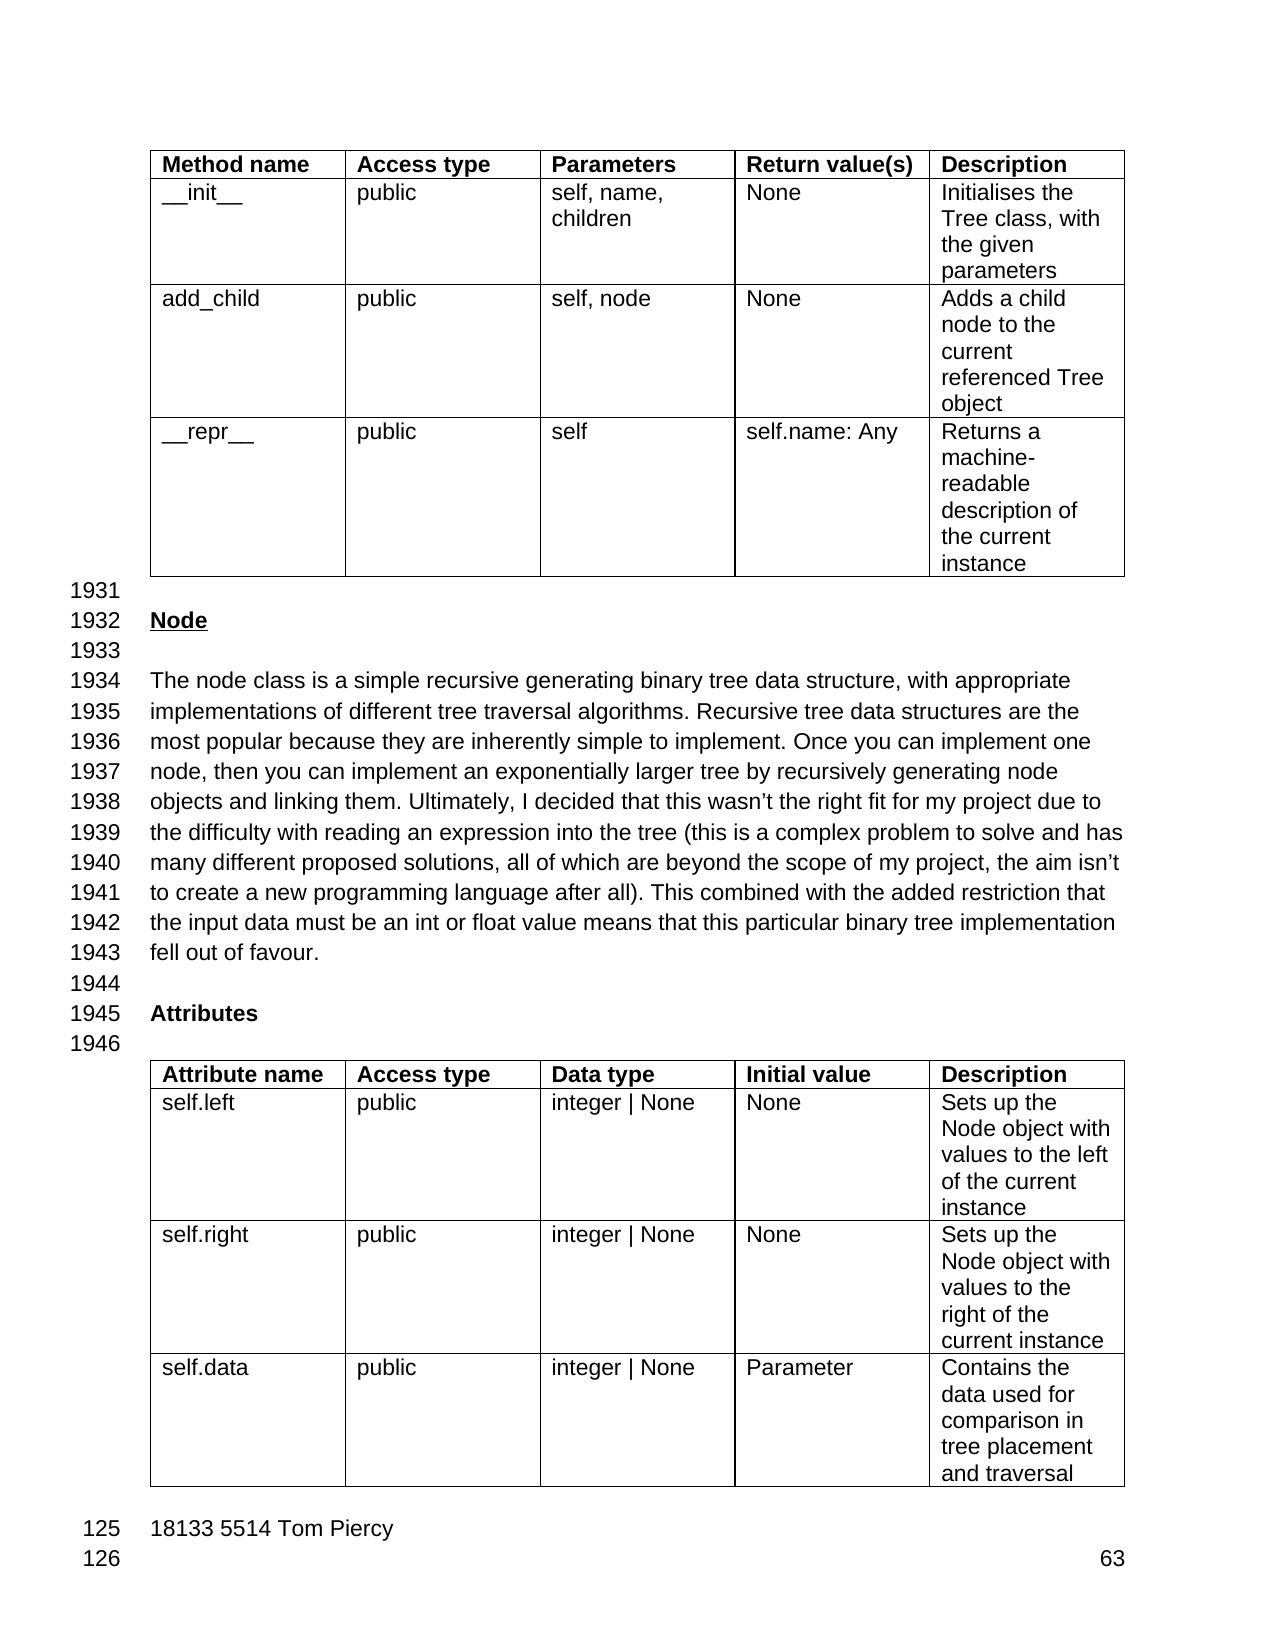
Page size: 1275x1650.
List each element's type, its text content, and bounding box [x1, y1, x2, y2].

table_header Attribute name [151, 1061, 345, 1088]
table_cell integer | None [541, 1221, 734, 1353]
table_cell add_child [151, 285, 345, 417]
table_cell self, node [541, 285, 734, 417]
table_cell Contains the data used for comparison in tree placement and traversal [930, 1354, 1124, 1486]
table_cell public [346, 1354, 540, 1486]
table_cell public [346, 418, 540, 576]
table_cell self.left [151, 1089, 345, 1220]
table_cell public [346, 1089, 540, 1220]
table_cell None [736, 285, 929, 417]
table_header Initial value [736, 1061, 929, 1088]
table_cell public [346, 179, 540, 284]
table_cell self.name: Any [736, 418, 929, 576]
table_cell public [346, 285, 540, 417]
table_header Data type [541, 1061, 734, 1088]
text The node class is a simple recursive generating binary tree data structure, with appropriate implementations of different tree traversal algorithms. Recursive tree data structures are the most popular because they are inherently simple to implement. Once you can implement one node, then you can implement an exponentially larger tree by recursively generating node objects and linking them. Ultimately, I decided that this wasn’t the right fit for my project due to the difficulty with reading an expression into the tree (this is a complex problem to solve and has many different proposed solutions, all of which are beyond the scope of my project, the aim isn’t to create a new programming language after all). This combined with the added restriction that the input data must be an int or float value means that this particular binary tree implementation fell out of favour. [150, 667, 1125, 966]
text Attributes [150, 1000, 1125, 1026]
table_cell integer | None [541, 1089, 734, 1220]
table_header Description [930, 151, 1124, 177]
table_cell Adds a child node to the current referenced Tree object [930, 285, 1124, 417]
table_header Description [930, 1061, 1124, 1088]
table_cell public [346, 1221, 540, 1353]
table_cell self.data [151, 1354, 345, 1486]
table_cell self [541, 418, 734, 576]
table_cell Parameter [736, 1354, 929, 1486]
table_cell None [736, 1221, 929, 1353]
table_cell Sets up the Node object with values to the left of the current instance [930, 1089, 1124, 1220]
table_cell Returns a machine-readable description of the current instance [930, 418, 1124, 576]
table_cell self.right [151, 1221, 345, 1353]
table_cell integer | None [541, 1354, 734, 1486]
table_cell Sets up the Node object with values to the right of the current instance [930, 1221, 1124, 1353]
table_header Access type [346, 151, 540, 177]
table_header Return value(s) [736, 151, 929, 177]
table_cell None [736, 179, 929, 284]
table_header Method name [151, 151, 345, 177]
table_cell Initialises the Tree class, with the given parameters [930, 179, 1124, 284]
table_cell __repr__ [151, 418, 345, 576]
table_cell None [736, 1089, 929, 1220]
table_cell self, name, children [541, 179, 734, 284]
text Node [150, 607, 1125, 633]
table_header Parameters [541, 151, 734, 177]
table_cell __init__ [151, 179, 345, 284]
table_header Access type [346, 1061, 540, 1088]
